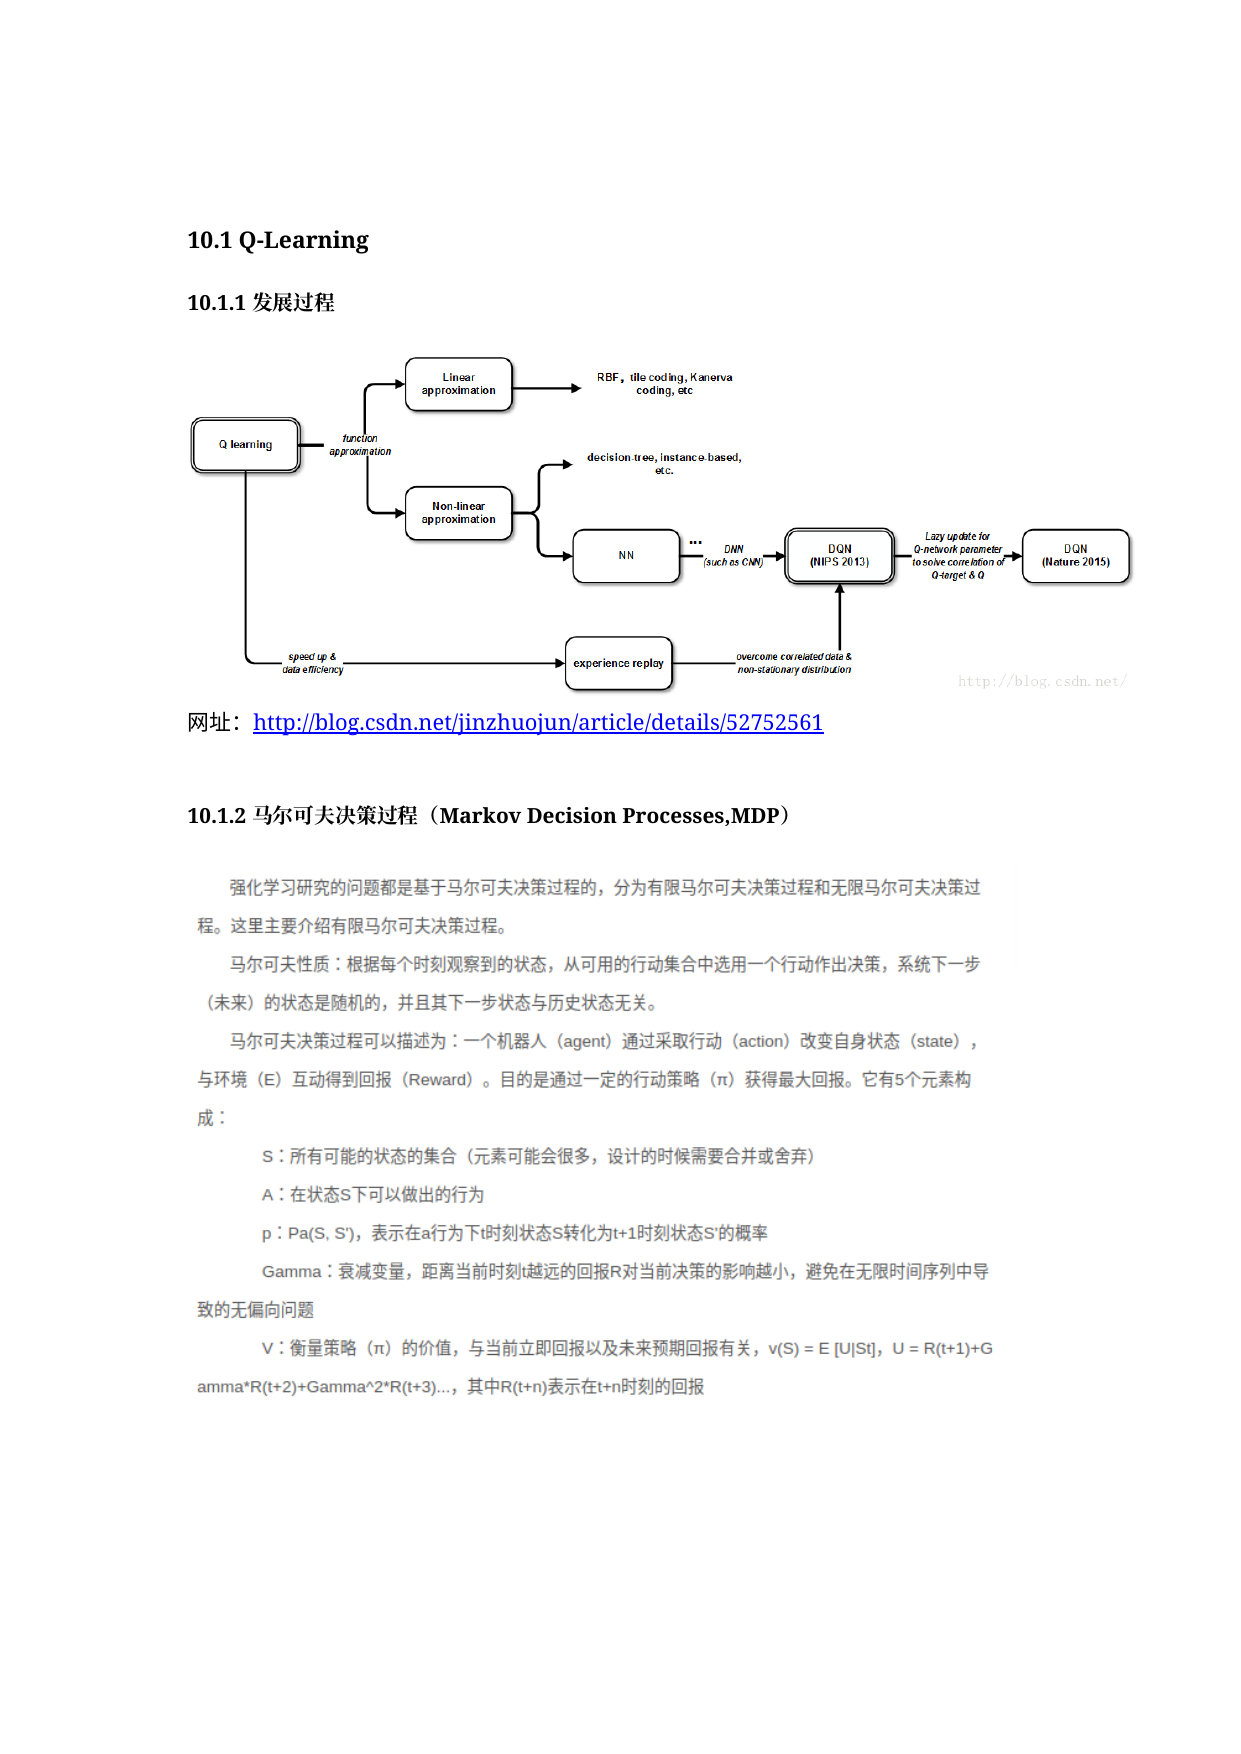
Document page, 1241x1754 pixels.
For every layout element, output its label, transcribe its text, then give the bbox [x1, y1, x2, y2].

text 网址：http://blog.csdn.net/jinzhuojun/article/details/52752561 [187, 704, 1053, 737]
picture [187, 354, 1137, 697]
subtitle 10.1.1 发展过程 [187, 285, 1053, 318]
subtitle 10.1.2 马尔可夫决策过程（Markov Decision Processes,MDP） [187, 799, 1053, 831]
picture [187, 860, 1018, 1406]
subtitle 10.1 Q-Learning [187, 224, 1053, 256]
